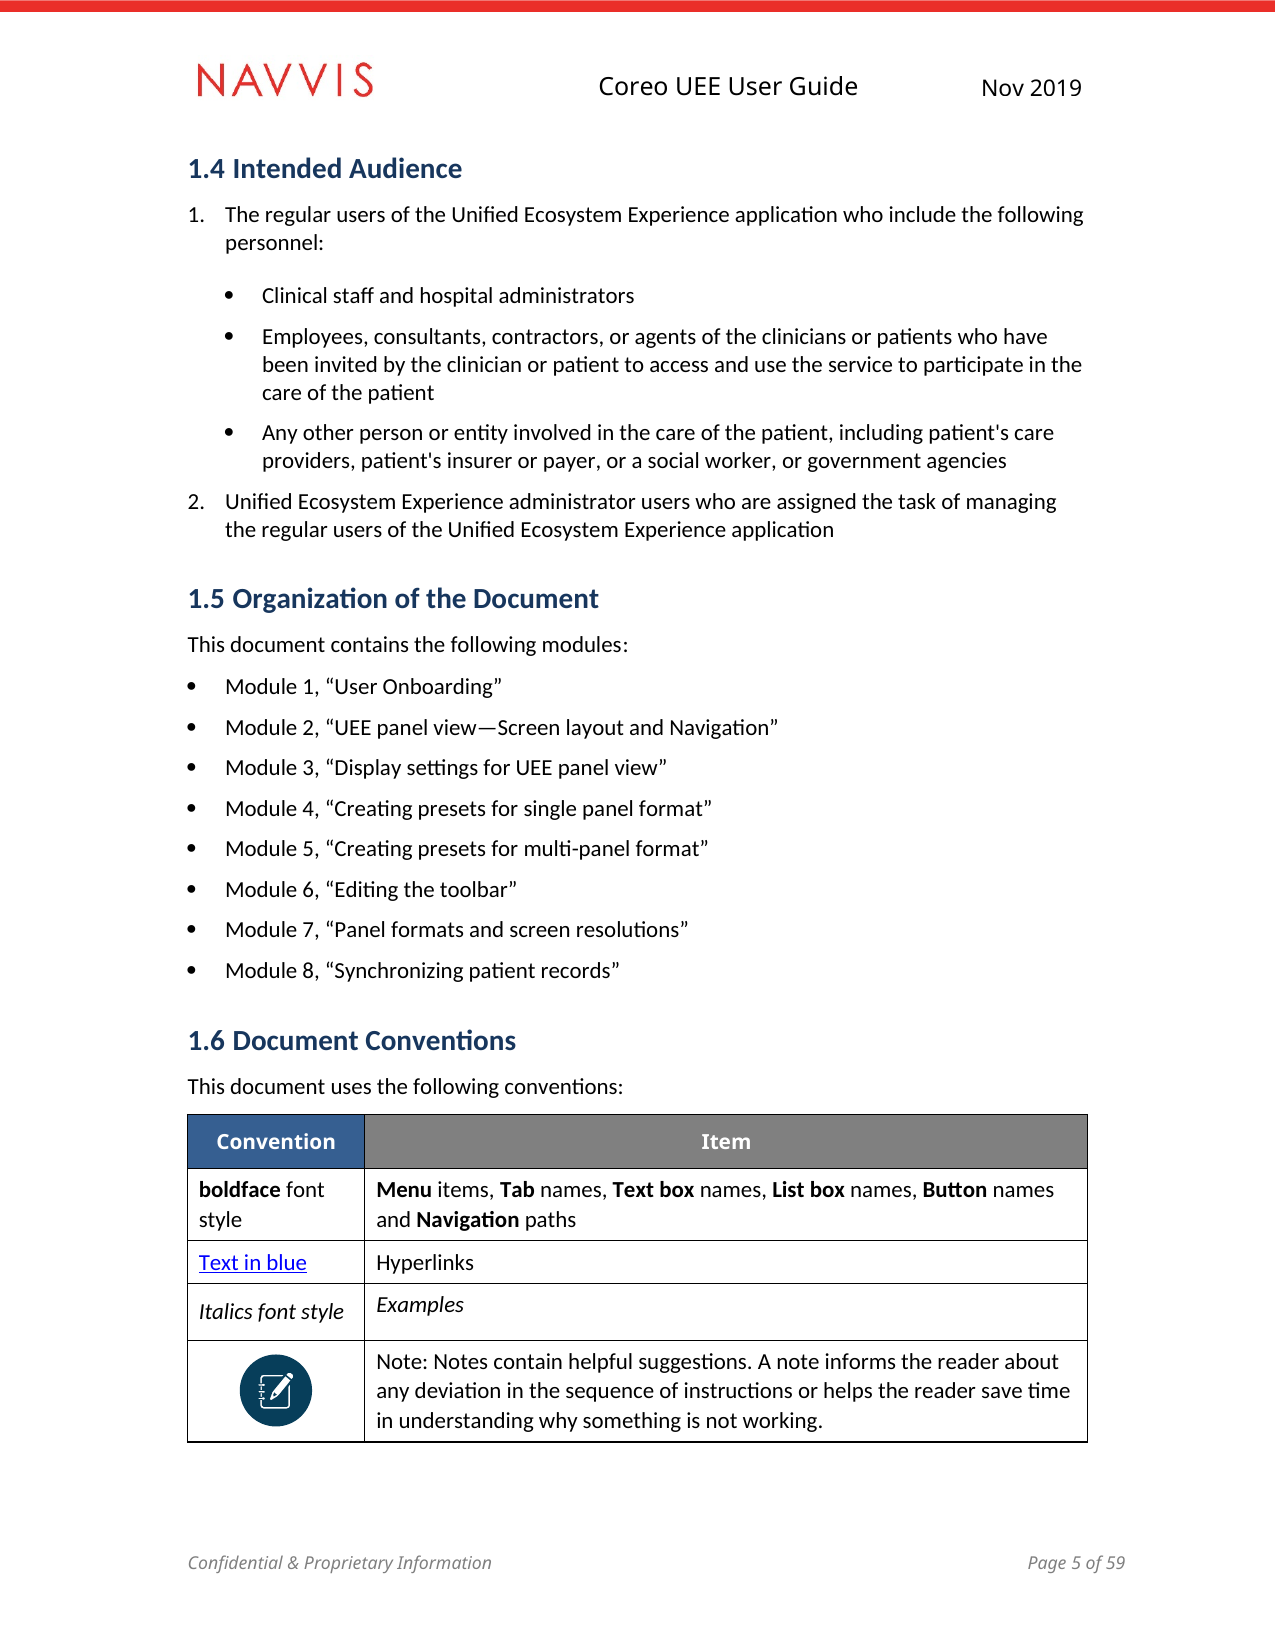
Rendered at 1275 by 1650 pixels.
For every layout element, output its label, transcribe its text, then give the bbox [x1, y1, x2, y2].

table_cell Hyperlinks [365, 1241, 1087, 1283]
list Module 3, “Display settings for UEE panel view” [187, 753, 1087, 782]
table_cell [188, 1341, 364, 1441]
list Employees, consultants, contractors, or agents of the clinicians or patients who have been invited by the clinician or patient to access and use the service to participate in the care of the patient [225, 322, 1087, 406]
table_header Item [365, 1115, 1087, 1168]
picture [187, 55, 383, 104]
list Module 8, “Synchronizing patient records” [187, 956, 1087, 984]
subtitle Document Conventions [187, 1022, 1087, 1057]
table_header Convention [188, 1115, 364, 1168]
list Module 5, “Creating presets for multi-panel format” [187, 834, 1087, 863]
list Unified Ecosystem Experience administrator users who are assigned the task of managing the regular users of the Unified Ecosystem Experience application [187, 487, 1087, 543]
table_cell Examples [365, 1284, 1087, 1340]
list Module 1, “User Onboarding” [187, 672, 1087, 701]
list Clinical staff and hospital administrators [225, 281, 1087, 309]
list Module 7, “Panel formats and screen resolutions” [187, 916, 1087, 944]
list Any other person or entity involved in the care of the patient, including patient's care providers, patient's insurer or payer, or a social worker, or government agencies [225, 418, 1087, 474]
list Module 6, “Editing the toolbar” [187, 875, 1087, 903]
table_cell Menu items, Tab names, Text box names, List box names, Button names and Navigation paths [365, 1169, 1087, 1240]
table_cell Note: Notes contain helpful suggestions. A note informs the reader about any deviation in the sequence of instructions or helps the reader save time in understanding why something is not working. [365, 1341, 1087, 1441]
text This document contains the following modules: [187, 631, 1087, 659]
subtitle Organization of the Document [187, 580, 1087, 616]
table_cell Italics font style [188, 1284, 364, 1340]
list The regular users of the Unified Ecosystem Experience application who include the following personnel: [187, 200, 1087, 256]
list Module 2, “UEE panel view—Screen layout and Navigation” [187, 713, 1087, 741]
subtitle Intended Audience [187, 150, 1087, 186]
text This document uses the following conventions: [187, 1072, 1087, 1100]
table_cell boldface font style [188, 1169, 364, 1240]
table_cell Text in blue [188, 1241, 364, 1283]
list Module 4, “Creating presets for single panel format” [187, 794, 1087, 822]
